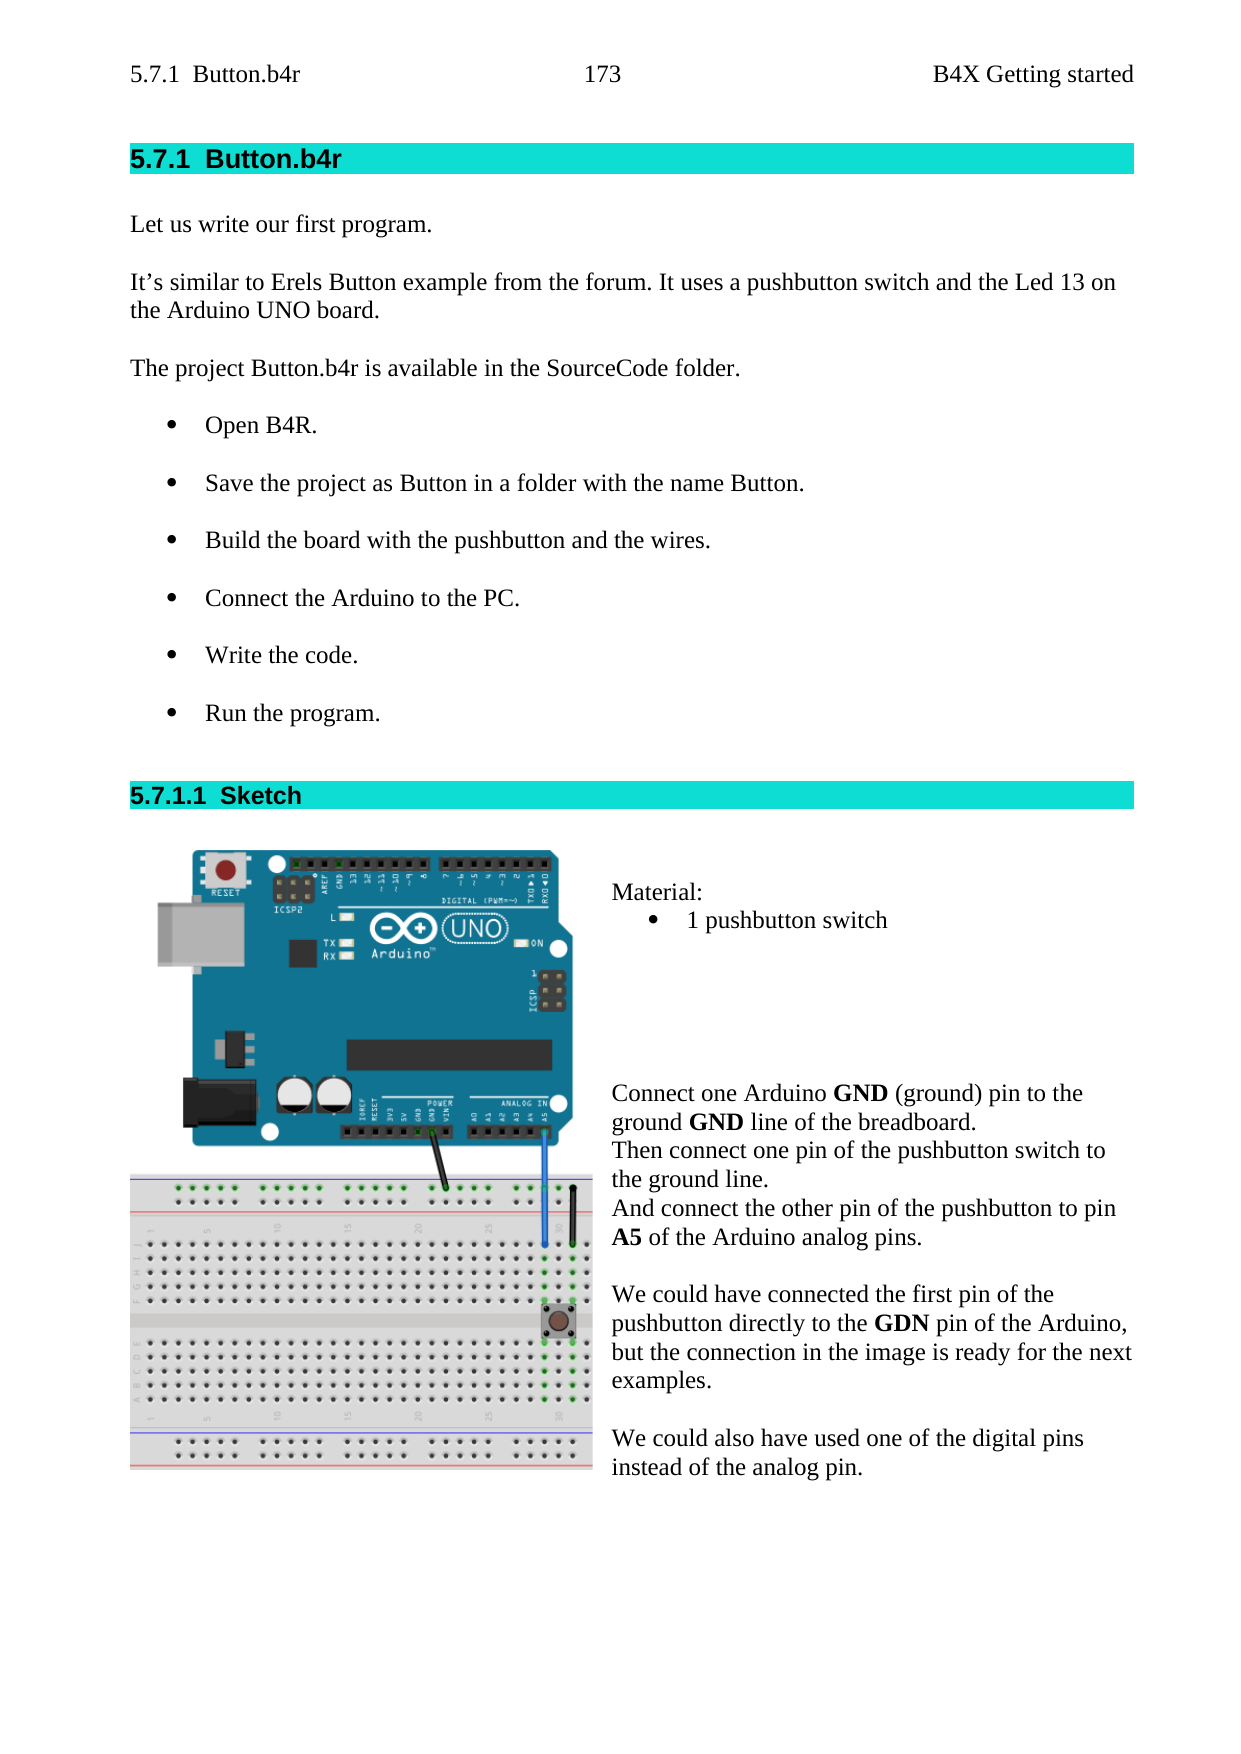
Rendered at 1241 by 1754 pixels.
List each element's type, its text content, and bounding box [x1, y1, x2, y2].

list Write the code. [167, 641, 1134, 669]
list Run the program. [167, 698, 1134, 727]
text And connect the other pin of the pushbutton to pin A5 of the Arduino analog pins. [593, 1193, 1134, 1251]
text Connect one Arduino GND (ground) pin to the ground GND line of the breadboard. [593, 1078, 1134, 1136]
picture [130, 847, 593, 1470]
text Then connect one pin of the pushbutton switch to the ground line. [593, 1136, 1134, 1193]
text The project Button.b4r is available in the SourceCode folder. [130, 353, 1134, 382]
text It’s similar to Erels Button example from the forum. It uses a pushbutton switch and the Led 13 on the Arduino UNO board. [130, 267, 1134, 324]
list Open B4R. [167, 411, 1134, 468]
text Material: [593, 877, 1134, 906]
text We could also have used one of the digital pins instead of the analog pin. [130, 1423, 1134, 1481]
text We could have connected the first pin of the pushbutton directly to the GDN pin of the Arduino, but the connection in the image is ready for the next examples. [593, 1279, 1134, 1394]
subtitle Button.b4r [130, 143, 1134, 174]
list Build the board with the pushbutton and the wires. [167, 526, 1134, 554]
list 1 pushbutton switch [593, 906, 1134, 934]
text Let us write our first program. [130, 209, 1134, 238]
list Save the project as Button in a folder with the name Button. [167, 468, 1134, 497]
list Connect the Arduino to the PC. [167, 583, 1134, 612]
subtitle Sketch [130, 781, 1134, 809]
